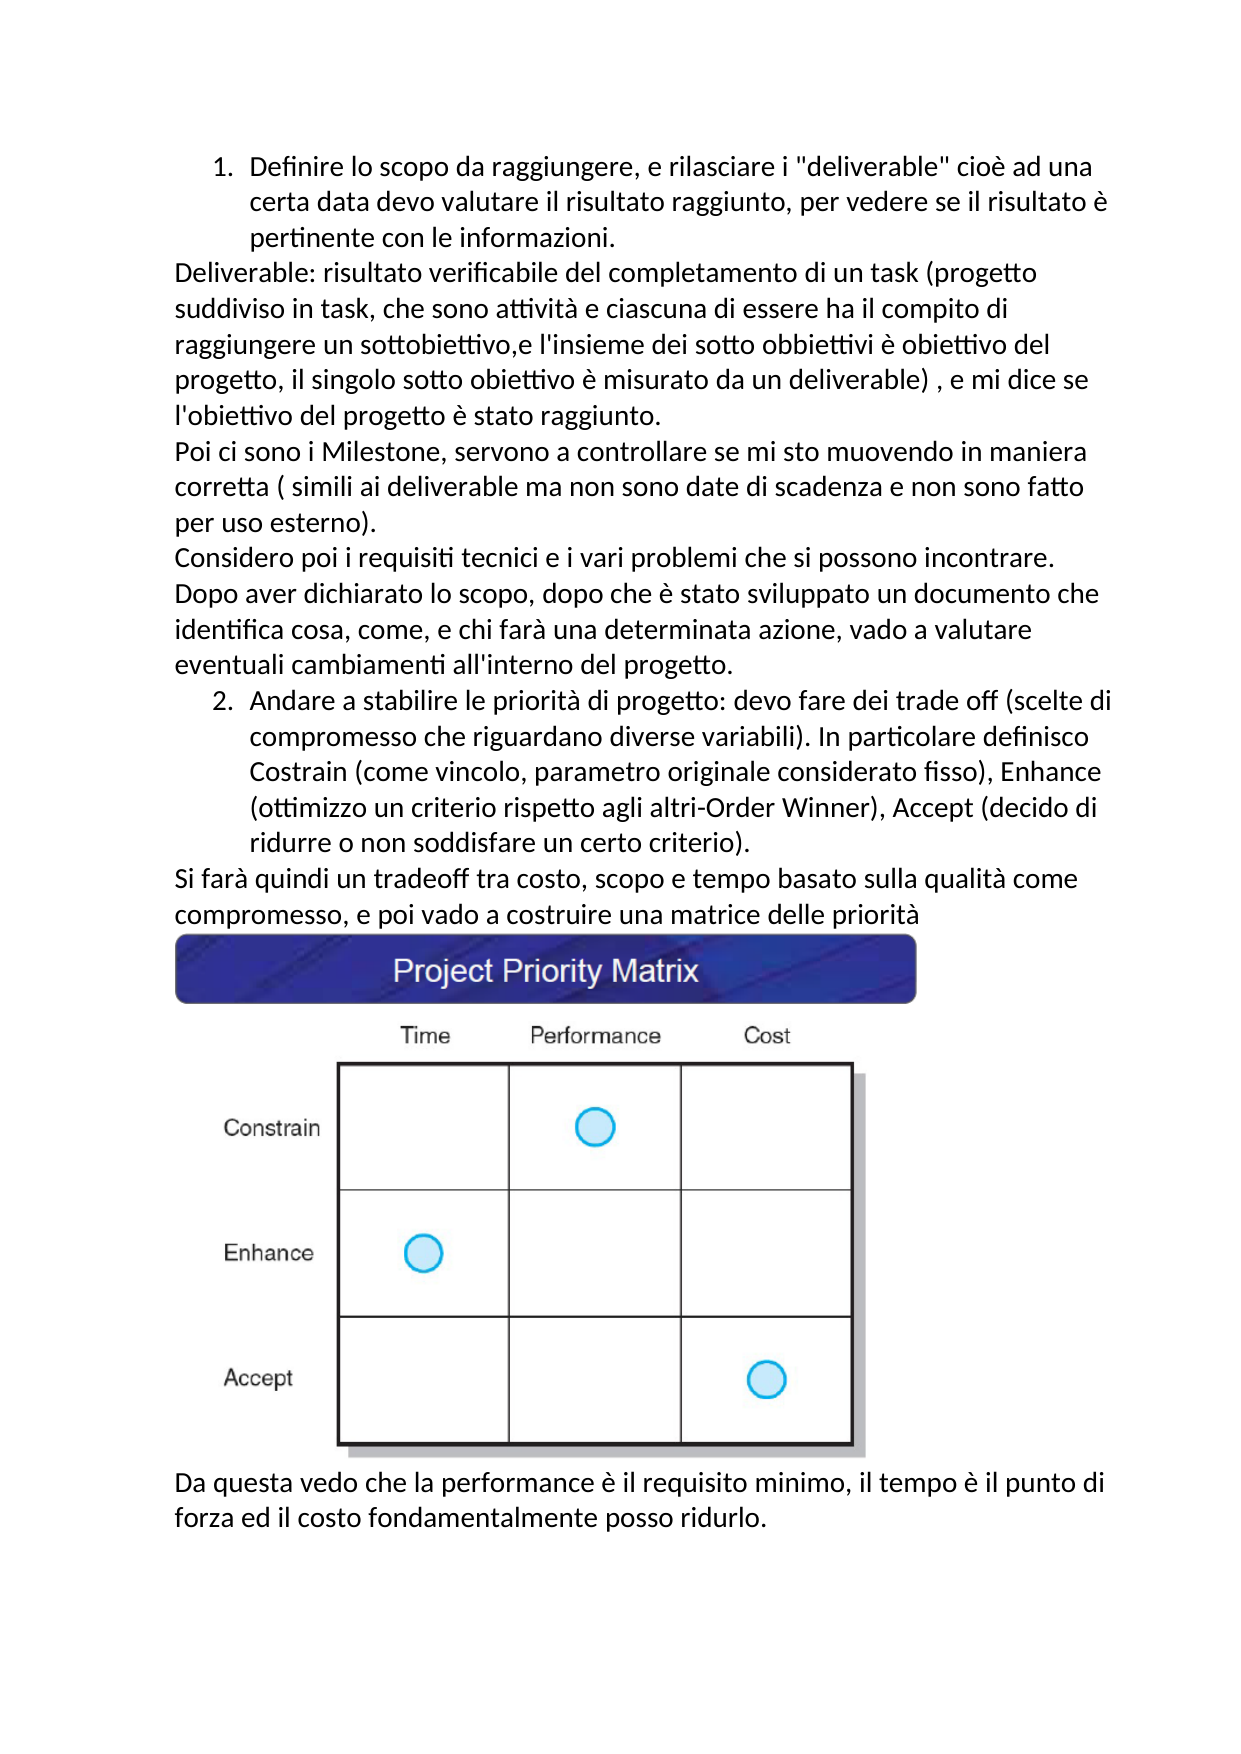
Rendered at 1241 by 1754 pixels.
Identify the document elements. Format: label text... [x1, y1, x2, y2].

list Definire lo scopo da raggiungere, e rilasciare i "deliverable" cioè ad una certa data devo valutare il risultato raggiunto, per vedere se il risultato è pertinente con le informazioni. [212, 148, 1122, 254]
text Deliverable: risultato verificabile del completamento di un task (progetto suddiviso in task, che sono attività e ciascuna di essere ha il compito di raggiungere un sottobiettivo,e l'insieme dei sotto obbiettivi è obiettivo del progetto, il singolo sotto obiettivo è misurato da un deliverable) , e mi dice se l'obiettivo del progetto è stato raggiunto. [174, 254, 1122, 433]
text Poi ci sono i Milestone, servono a controllare se mi sto muovendo in maniera corretta ( simili ai deliverable ma non sono date di scadenza e non sono fatto per uso esterno). [174, 433, 1122, 539]
text Dopo aver dichiarato lo scopo, dopo che è stato sviluppato un documento che identifica cosa, come, e chi farà una determinata azione, vado a valutare eventuali cambiamenti all'interno del progetto. [174, 575, 1122, 682]
text Da questa vedo che la performance è il requisito minimo, il tempo è il punto di forza ed il costo fondamentalmente posso ridurlo. [174, 1464, 1122, 1535]
list Andare a stabilire le priorità di progetto: devo fare dei trade off (scelte di compromesso che riguardano diverse variabili). In particolare definisco Costrain (come vincolo, parametro originale considerato fisso), Enhance (ottimizzo un criterio rispetto agli altri-Order Winner), Accept (decido di ridurre o non soddisfare un certo criterio). [212, 682, 1122, 860]
text Si farà quindi un tradeoff tra costo, scopo e tempo basato sulla qualità come compromesso, e poi vado a costruire una matrice delle priorità [174, 860, 1122, 931]
text Considero poi i requisiti tecnici e i vari problemi che si possono incontrare. [174, 539, 1122, 575]
picture [174, 931, 925, 1464]
